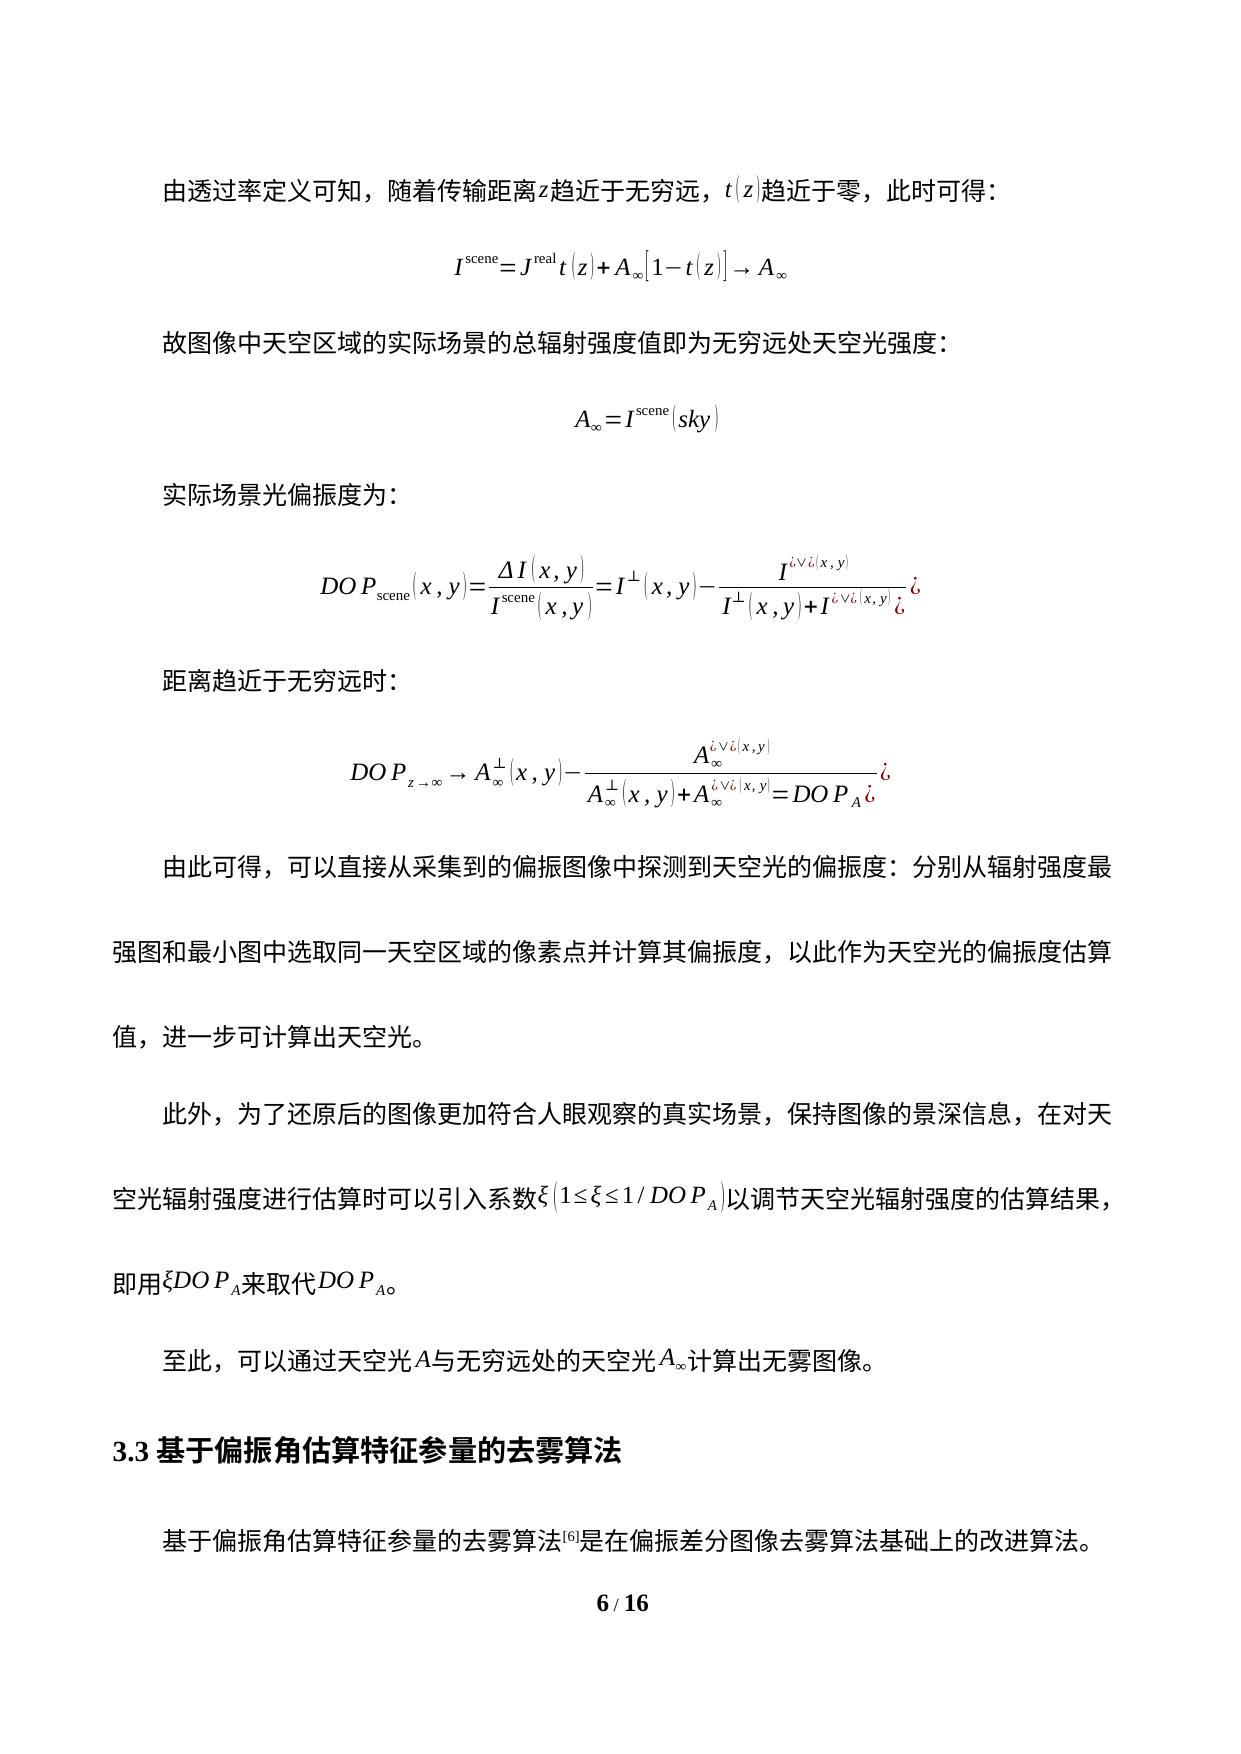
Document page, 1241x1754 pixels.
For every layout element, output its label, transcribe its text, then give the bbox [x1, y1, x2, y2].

text 距离趋近于无穷远时： [112, 646, 1128, 714]
text 至此，可以通过天空光与无穷远处的天空光计算出无雾图像。 [112, 1326, 1128, 1393]
text 故图像中天空区域的实际场景的总辐射强度值即为无穷远处天空光强度： [112, 308, 1128, 376]
text 由此可得，可以直接从采集到的偏振图像中探测到天空光的偏振度：分别从辐射强度最强图和最小图中选取同一天空区域的像素点并计算其偏振度，以此作为天空光的偏振度估算值，进一步可计算出天空光。 [112, 832, 1128, 1070]
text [112, 1506, 1128, 1574]
text 由透过率定义可知，随着传输距离趋近于无穷远，趋近于零，此时可得： [112, 156, 1128, 224]
text 实际场景光偏振度为： [112, 460, 1128, 528]
text 此外，为了还原后的图像更加符合人眼观察的真实场景，保持图像的景深信息，在对天空光辐射强度进行估算时可以引入系数以调节天空光辐射强度的估算结果，即用来取代。 [112, 1079, 1128, 1316]
subtitle 3.3 基于偏振角估算特征参量的去雾算法 [112, 1415, 1128, 1483]
